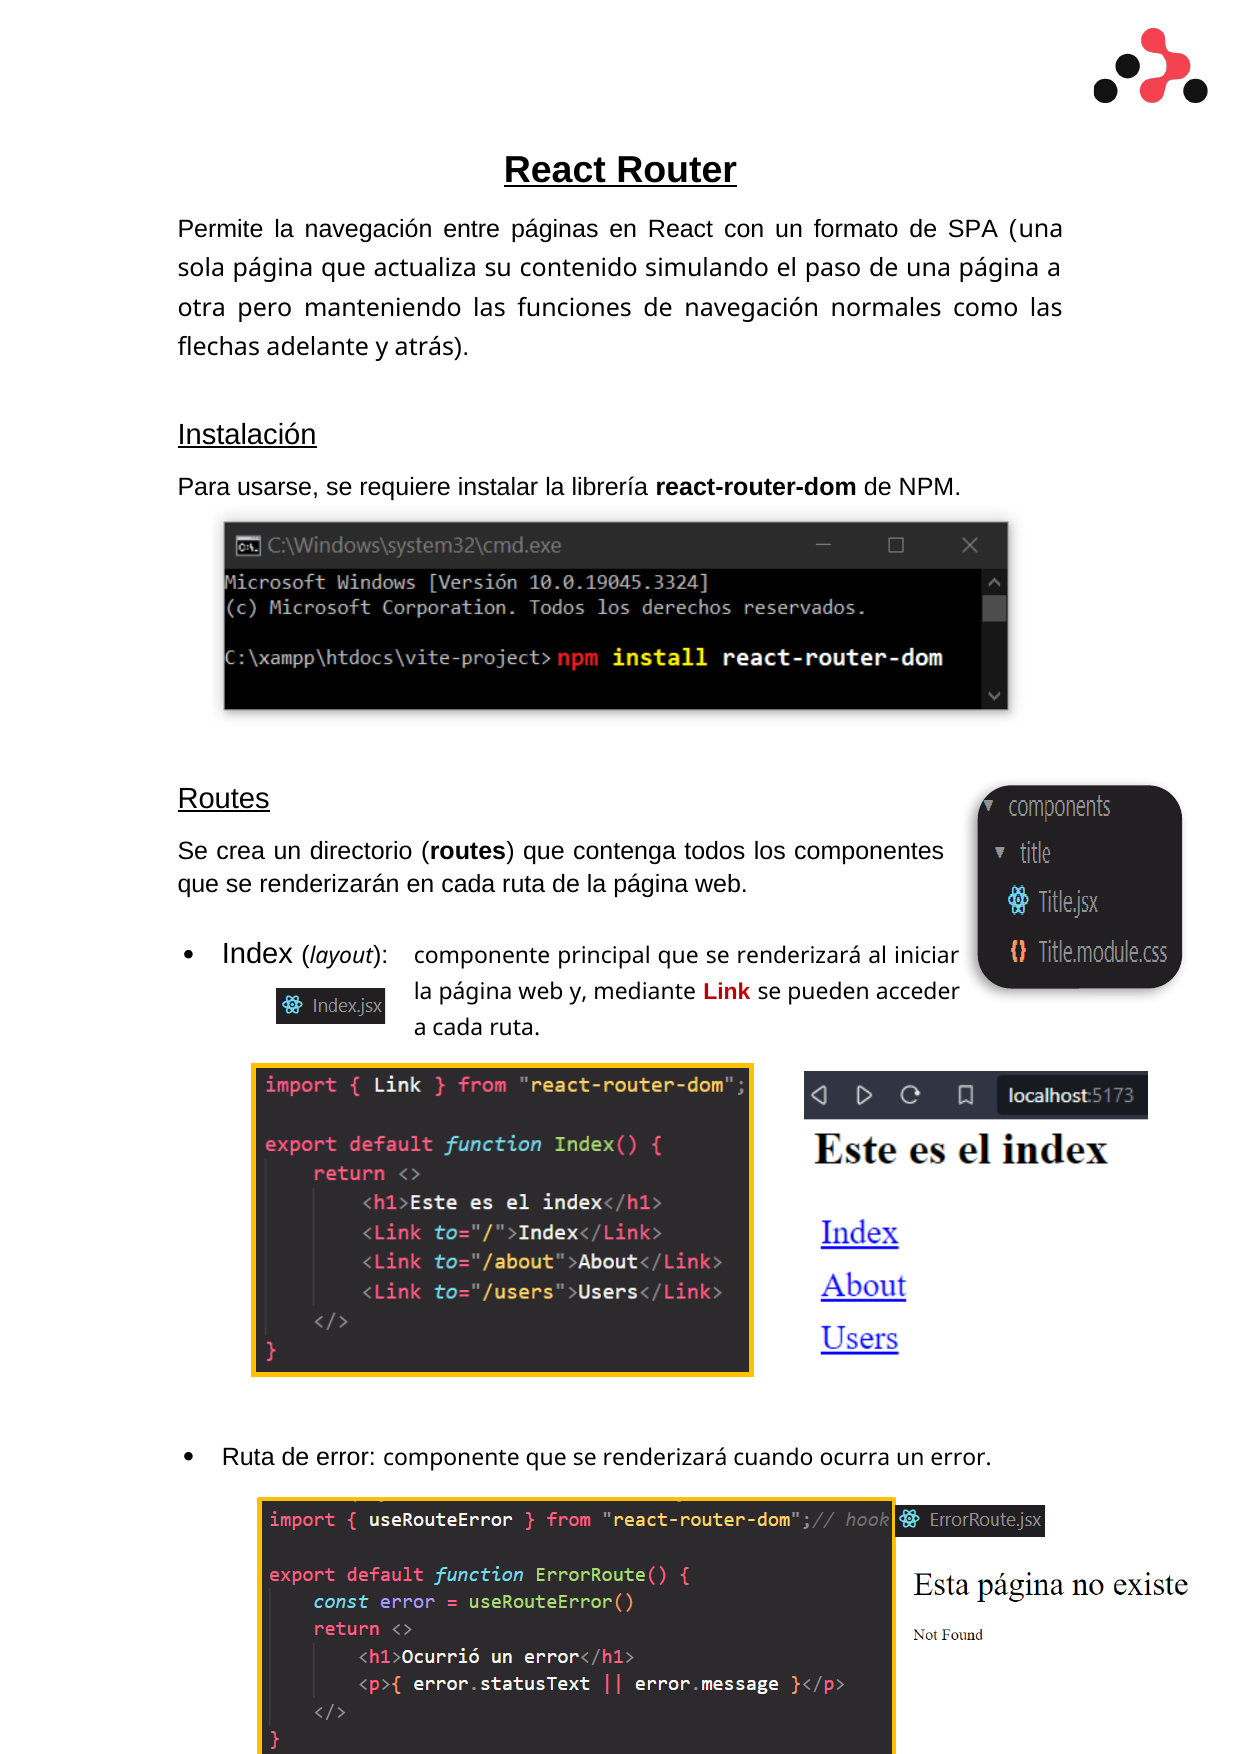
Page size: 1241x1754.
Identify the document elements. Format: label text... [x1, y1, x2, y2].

text React Router [177, 148, 1063, 191]
picture [895, 1505, 1045, 1537]
picture [804, 1071, 1148, 1379]
picture [276, 988, 386, 1024]
picture [256, 1068, 749, 1372]
picture [913, 1555, 1194, 1657]
text Permite la navegación entre páginas en React con un formato de SPA (una sola página que actualiza su contenido simulando el paso de una página a otra pero manteniendo las funciones de navegación normales como las flechas adelante y atrás). [177, 211, 1063, 362]
text Routes [177, 781, 1000, 814]
text Se crea un directorio (routes) que contenga todos los componentes que se renderizarán en cada ruta de la página web. [177, 836, 945, 898]
text Para usarse, se requiere instalar la librería react-router-dom de NPM. [177, 472, 1063, 501]
picture [211, 505, 1029, 727]
picture [977, 785, 1183, 989]
list Ruta de error: componente que se renderizará cuando ocurra un error. [184, 1441, 1063, 1472]
text Instalación [177, 417, 1063, 451]
list Index (layout): componente principal que se renderizará al iniciar la página web y, mediante Link se pueden acceder a cada ruta. [184, 936, 960, 1042]
picture [262, 1501, 892, 1754]
picture [1093, 28, 1208, 103]
